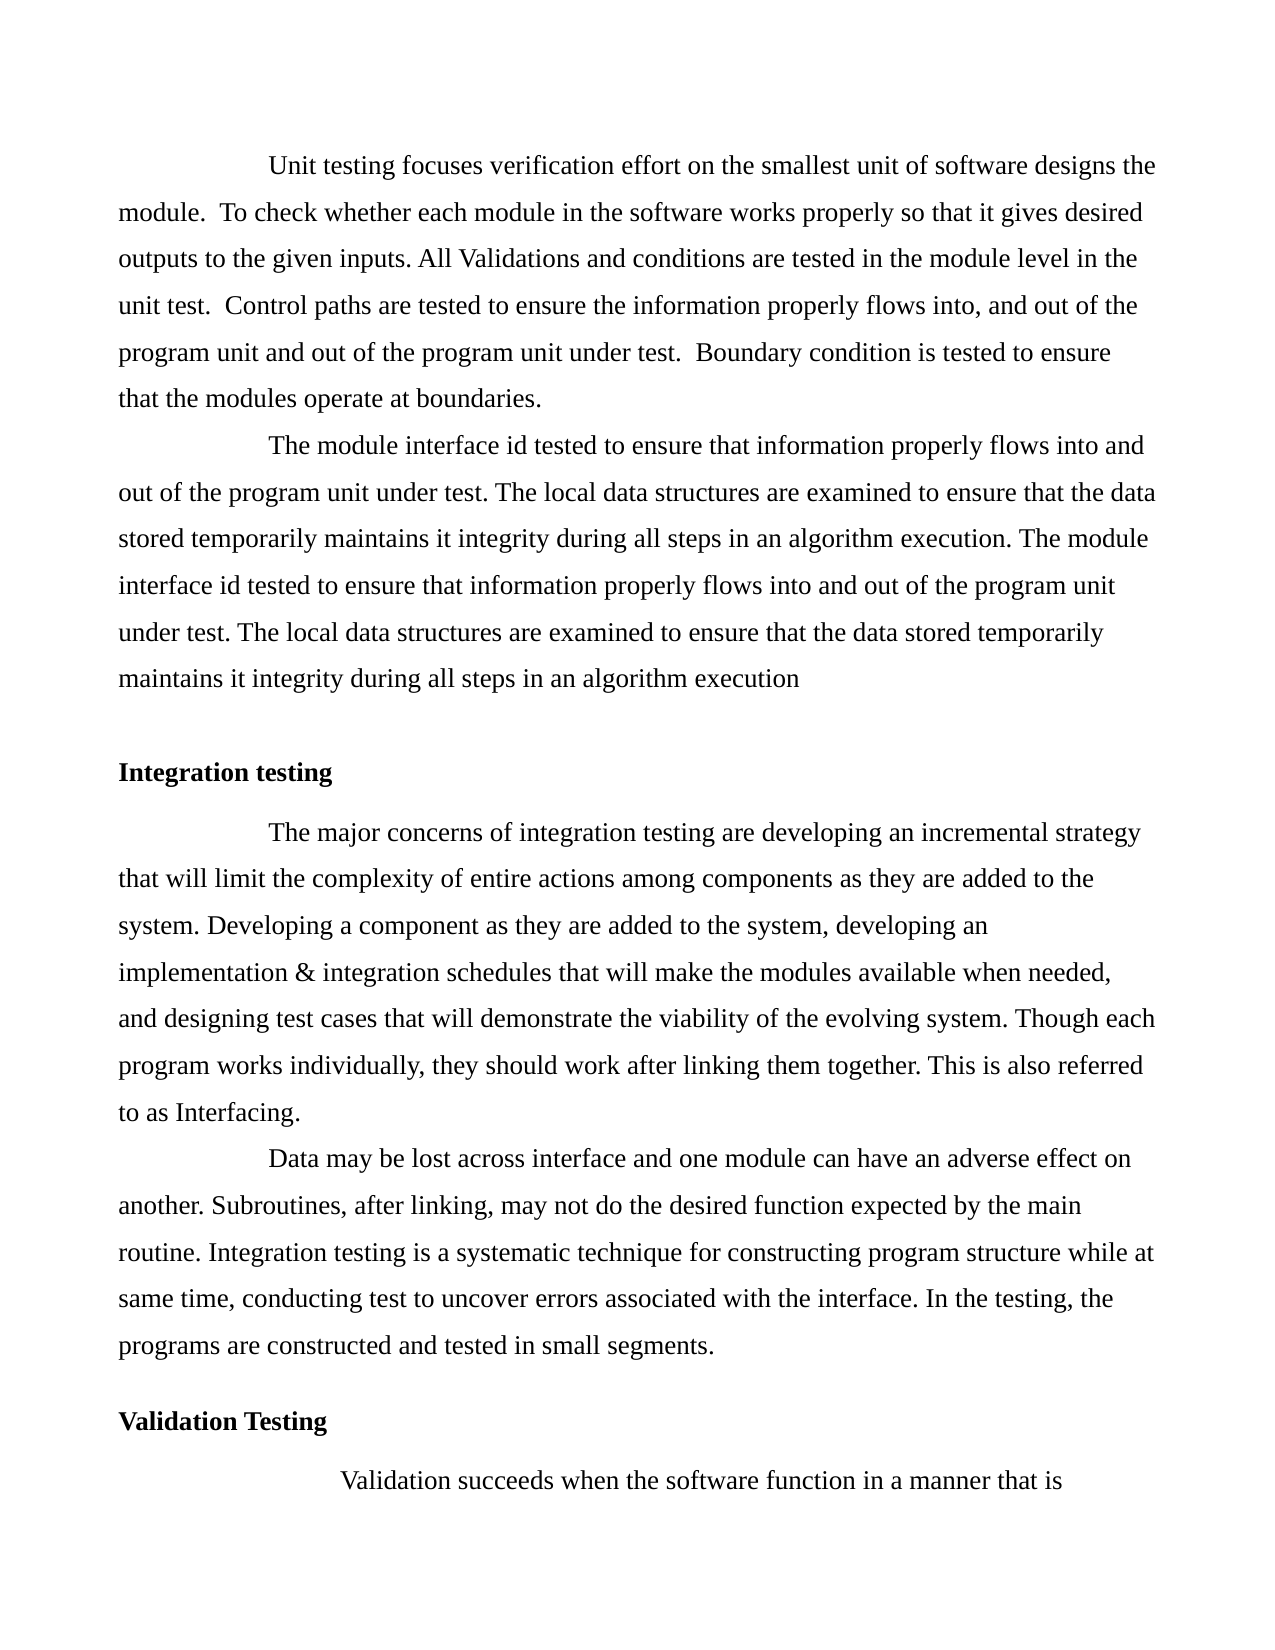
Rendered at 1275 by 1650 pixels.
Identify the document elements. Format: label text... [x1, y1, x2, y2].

text Validation Testing [118, 1404, 1157, 1436]
subtitle The major concerns of integration testing are developing an incremental strategy that will limit the complexity of entire actions among components as they are added to the system. Developing a component as they are added to the system, developing an implementation & integration schedules that will make the modules available when needed, and designing test cases that will demonstrate the viability of the evolving system. Though each program works individually, they should work after linking them together. This is also referred to as Interfacing. [118, 816, 1157, 1127]
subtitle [118, 1464, 1157, 1496]
text Integration testing [118, 756, 1157, 787]
text Unit testing focuses verification effort on the smallest unit of software designs the module. To check whether each module in the software works properly so that it gives desired outputs to the given inputs. All Validations and conditions are tested in the module level in the unit test. Control paths are tested to ensure the information properly flows into, and out of the program unit and out of the program unit under test. Boundary condition is tested to ensure that the modules operate at boundaries. [118, 149, 1157, 414]
subtitle Data may be lost across interface and one module can have an adverse effect on another. Subroutines, after linking, may not do the desired function expected by the main routine. Integration testing is a systematic technique for constructing program structure while at same time, conducting test to uncover errors associated with the interface. In the testing, the programs are constructed and tested in small segments. [118, 1142, 1157, 1360]
text The module interface id tested to ensure that information properly flows into and out of the program unit under test. The local data structures are examined to ensure that the data stored temporarily maintains it integrity during all steps in an algorithm execution. The module interface id tested to ensure that information properly flows into and out of the program unit under test. The local data structures are examined to ensure that the data stored temporarily maintains it integrity during all steps in an algorithm execution [118, 429, 1157, 694]
